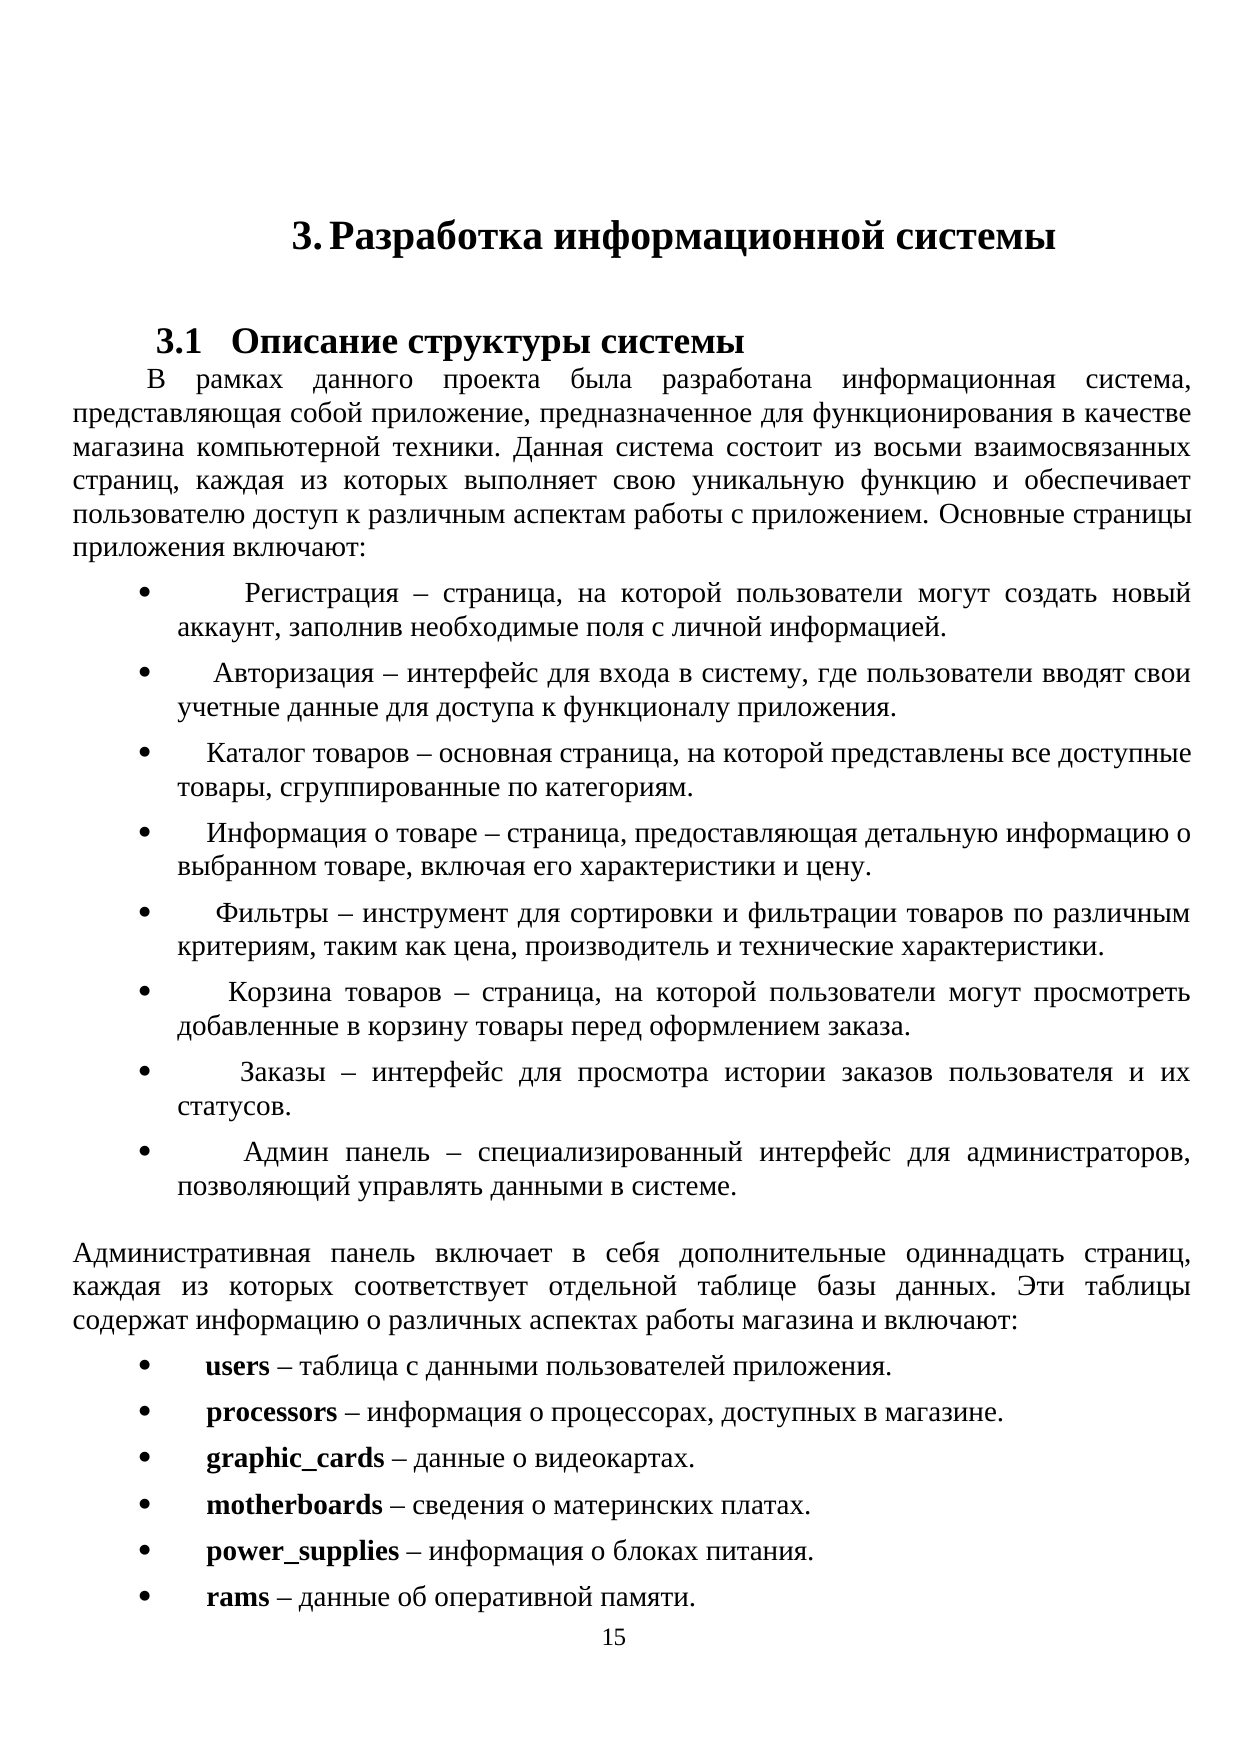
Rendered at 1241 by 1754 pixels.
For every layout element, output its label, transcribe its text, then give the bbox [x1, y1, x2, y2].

list Регистрация – страница, на которой пользователи могут создать новый аккаунт, заполнив необходимые поля с личной информацией. [139, 576, 1192, 643]
list Каталог товаров – основная страница, на которой представлены все доступные товары, сгруппированные по категориям. [139, 735, 1192, 802]
list processors – информация о процессорах, доступных в магазине. [139, 1394, 1192, 1428]
list users – таблица с данными пользователей приложения. [139, 1348, 1192, 1382]
subtitle Разработка информационной системы [156, 211, 1192, 259]
list Админ панель – специализированный интерфейс для администраторов, позволяющий управлять данными в системе. [139, 1134, 1192, 1201]
list Заказы – интерфейс для просмотра истории заказов пользователя и их статусов. [139, 1054, 1192, 1121]
list rams – данные об оперативной памяти. [139, 1579, 1192, 1613]
list power_supplies – информация о блоках питания. [139, 1533, 1192, 1567]
subtitle Описание структуры системы [156, 318, 1192, 362]
text В рамках данного проекта была разработана информационная система, представляющая собой приложение, предназначенное для функционирования в качестве магазина компьютерной техники. Данная система состоит из восьми взаимосвязанных страниц, каждая из которых выполняет свою уникальную функцию и обеспечивает пользователю доступ к различным аспектам работы с приложением. Основные страницы приложения включают: [72, 362, 1192, 563]
list motherboards – сведения о материнских платах. [139, 1487, 1192, 1520]
text Административная панель включает в себя дополнительные одиннадцать страниц, каждая из которых соответствует отдельной таблице базы данных. Эти таблицы содержат информацию о различных аспектах работы магазина и включают: [72, 1235, 1192, 1335]
list Фильтры – инструмент для сортировки и фильтрации товаров по различным критериям, таким как цена, производитель и технические характеристики. [139, 895, 1192, 962]
list Авторизация – интерфейс для входа в систему, где пользователи вводят свои учетные данные для доступа к функционалу приложения. [139, 655, 1192, 722]
list Информация о товаре – страница, предоставляющая детальную информацию о выбранном товаре, включая его характеристики и цену. [139, 815, 1192, 882]
list graphic_cards – данные о видеокартах. [139, 1441, 1192, 1474]
list Корзина товаров – страница, на которой пользователи могут просмотреть добавленные в корзину товары перед оформлением заказа. [139, 974, 1192, 1042]
